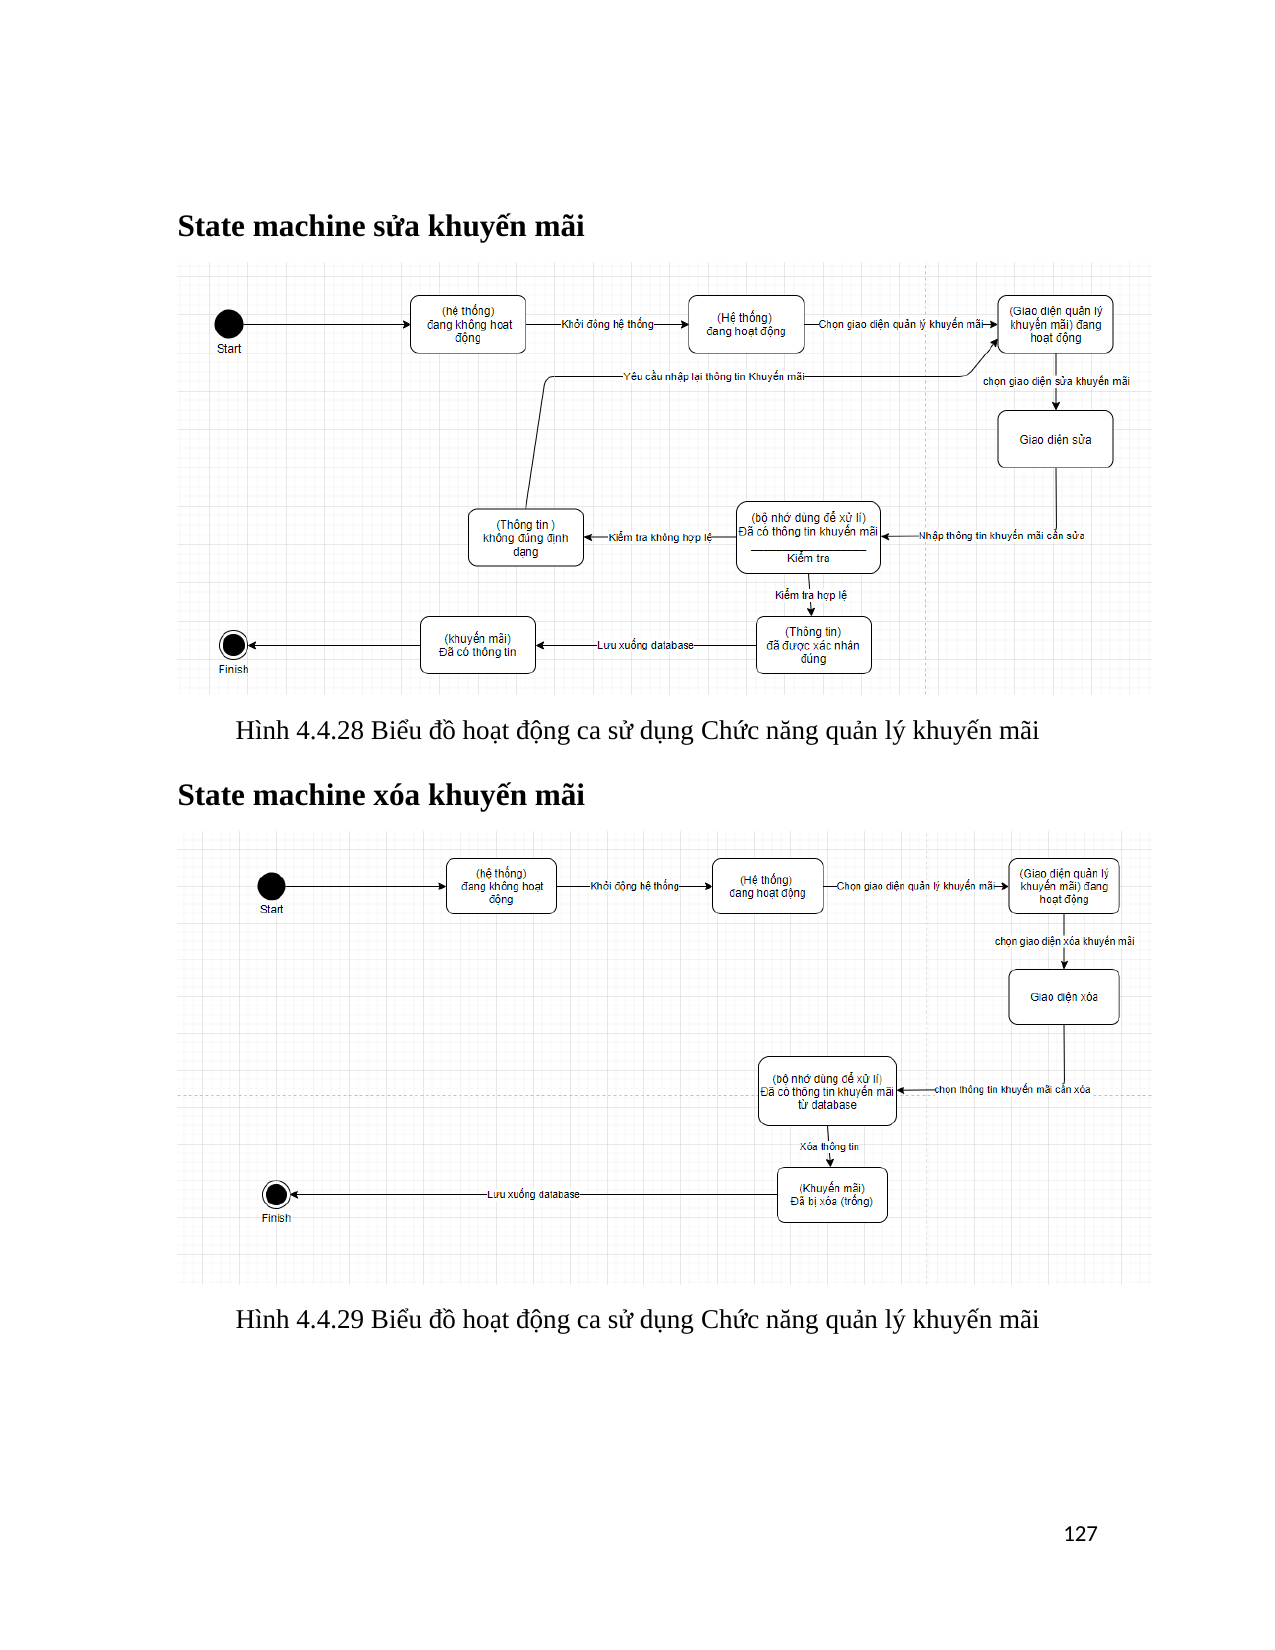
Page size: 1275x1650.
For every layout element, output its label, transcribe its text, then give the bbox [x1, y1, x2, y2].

picture [177, 262, 1153, 695]
text Hình 4.4.28 Biểu đồ hoạt động ca sử dụng Chức năng quản lý khuyến mãi [177, 714, 1098, 745]
text Hình 4.4.29 Biểu đồ hoạt động ca sử dụng Chức năng quản lý khuyến mãi [177, 1303, 1098, 1334]
text State machine sửa khuyến mãi [177, 207, 1098, 243]
picture [177, 831, 1153, 1285]
text State machine xóa khuyến mãi [177, 776, 1098, 812]
